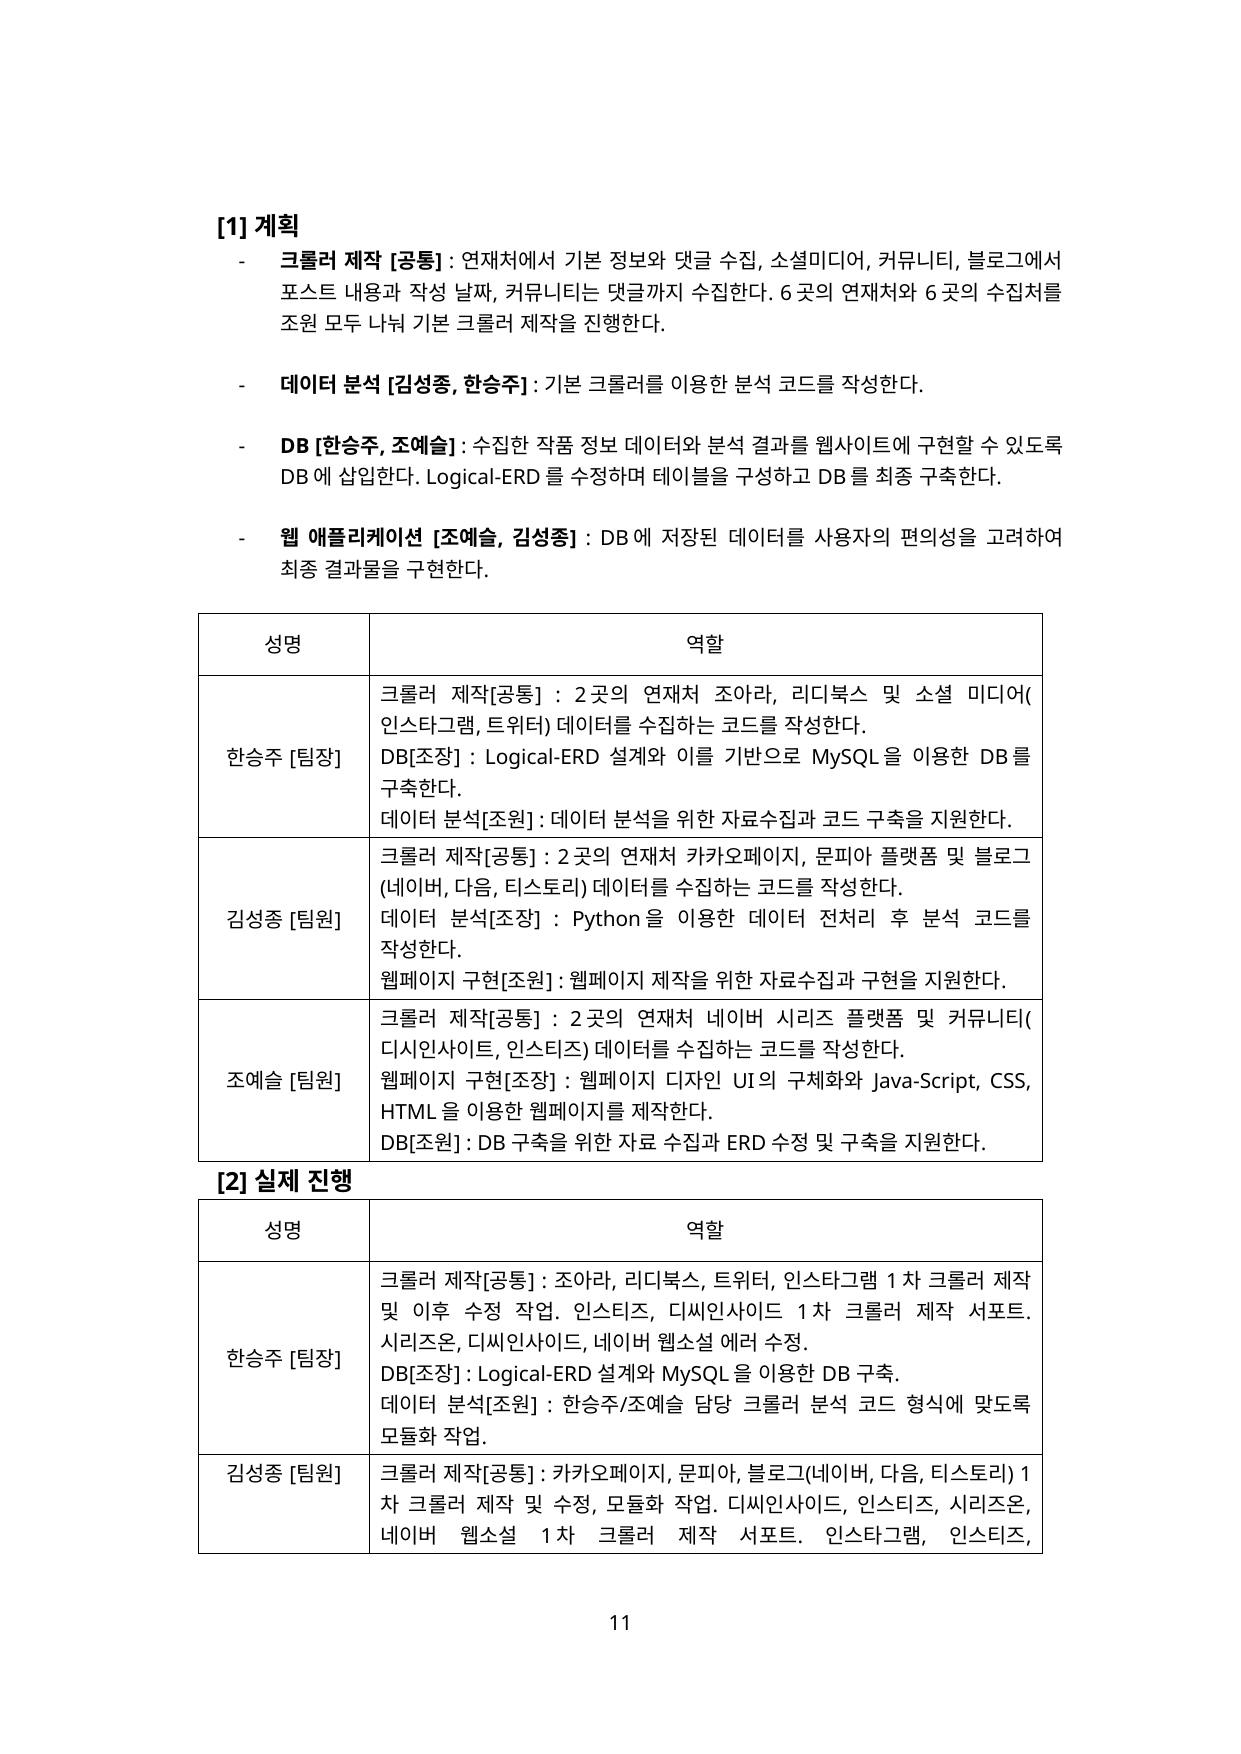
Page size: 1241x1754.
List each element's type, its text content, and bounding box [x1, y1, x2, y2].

table_cell 한승주 [팀장] [199, 676, 369, 837]
list 데이터 분석 [김성종, 한승주] : 기본 크롤러를 이용한 분석 코드를 작성한다. [238, 368, 1063, 398]
table_cell 크롤러 제작[공통] : 2곳의 연재처 조아라, 리디북스 및 소셜 미디어(인스타그램, 트위터) 데이터를 수집하는 코드를 작성한다. DB[조장] : Logical-ERD 설계와 이를 기반으로 MySQL을 이용한 DB를 구축한다. 데이터 분석[조원] : 데이터 분석을 위한 자료수집과 코드 구축을 지원한다. [370, 676, 1042, 837]
list 크롤러 제작 [공통] : 연재처에서 기본 정보와 댓글 수집, 소셜미디어, 커뮤니티, 블로그에서 포스트 내용과 작성 날짜, 커뮤니티는 댓글까지 수집한다. 6곳의 연재처와 6곳의 수집처를 조원 모두 나눠 기본 크롤러 제작을 진행한다. [238, 244, 1063, 337]
text [1] 계획 [217, 207, 1063, 243]
table_header 성명 [199, 614, 369, 675]
table_cell 크롤러 제작[공통] : 2곳의 연재처 카카오페이지, 문피아 플랫폼 및 블로그(네이버, 다음, 티스토리) 데이터를 수집하는 코드를 작성한다. 데이터 분석[조장] : Python을 이용한 데이터 전처리 후 분석 코드를 작성한다. 웹페이지 구현[조원] : 웹페이지 제작을 위한 자료수집과 구현을 지원한다. [370, 838, 1042, 999]
list DB [한승주, 조예슬] : 수집한 작품 정보 데이터와 분석 결과를 웹사이트에 구현할 수 있도록 DB에 삽입한다. Logical-ERD를 수정하며 테이블을 구성하고 DB를 최종 구축한다. [238, 429, 1063, 491]
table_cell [370, 1455, 1042, 1553]
table_header 역할 [370, 1200, 1042, 1261]
table_cell 한승주 [팀장] [199, 1262, 369, 1454]
text [2] 실제 진행 [217, 1161, 1063, 1197]
table_cell 김성종 [팀원] [199, 838, 369, 999]
table_cell 김성종 [팀원] [199, 1455, 369, 1553]
table_cell 크롤러 제작[공통] : 2곳의 연재처 네이버 시리즈 플랫폼 및 커뮤니티(디시인사이트, 인스티즈) 데이터를 수집하는 코드를 작성한다. 웹페이지 구현[조장] : 웹페이지 디자인 UI의 구체화와 Java-Script, CSS, HTML을 이용한 웹페이지를 제작한다. DB[조원] : DB 구축을 위한 자료 수집과 ERD 수정 및 구축을 지원한다. [370, 1000, 1042, 1161]
list 웹 애플리케이션 [조예슬, 김성종] : DB에 저장된 데이터를 사용자의 편의성을 고려하여 최종 결과물을 구현한다. [238, 521, 1063, 583]
table_header 역할 [370, 614, 1042, 675]
table_header 성명 [199, 1200, 369, 1261]
table_cell 조예슬 [팀원] [199, 1000, 369, 1161]
table_cell 크롤러 제작[공통] : 조아라, 리디북스, 트위터, 인스타그램 1차 크롤러 제작 및 이후 수정 작업. 인스티즈, 디씨인사이드 1차 크롤러 제작 서포트. 시리즈온, 디씨인사이드, 네이버 웹소설 에러 수정. DB[조장] : Logical-ERD 설계와 MySQL을 이용한 DB 구축. 데이터 분석[조원] : 한승주/조예슬 담당 크롤러 분석 코드 형식에 맞도록 모듈화 작업. [370, 1262, 1042, 1454]
